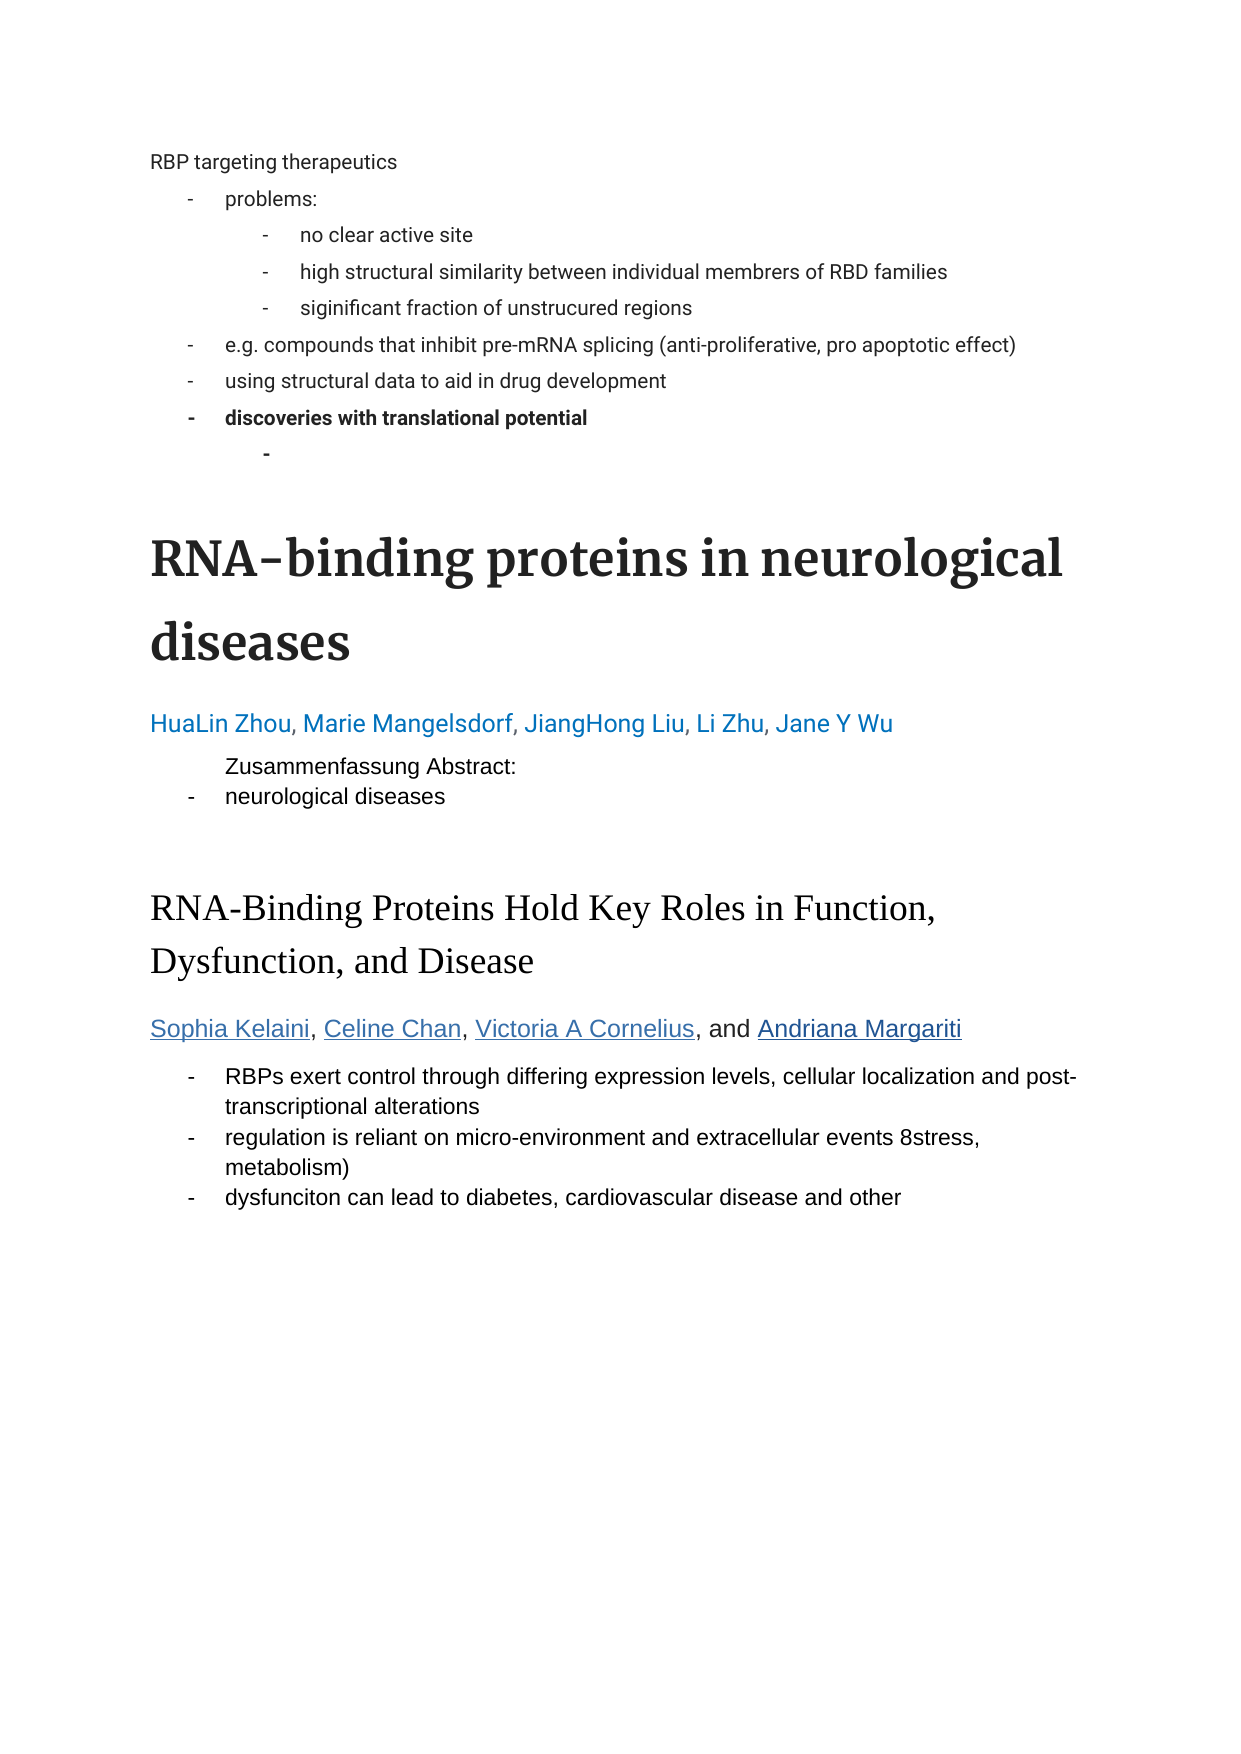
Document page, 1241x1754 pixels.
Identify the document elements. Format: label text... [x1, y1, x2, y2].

text Sophia Kelaini, Celine Chan, Victoria A Cornelius, and Andriana Margariti [150, 1013, 1090, 1042]
list siginificant fraction of unstrucured regions [262, 296, 1090, 321]
list discoveries with translational potential [187, 406, 1090, 430]
text Zusammenfassung Abstract: [150, 753, 1090, 779]
list no clear active site [262, 223, 1090, 247]
list e.g. compounds that inhibit pre-mRNA splicing (anti-proliferative, pro apoptotic effect) [187, 333, 1090, 357]
list dysfunciton can lead to diabetes, cardiovascular disease and other [187, 1184, 1090, 1210]
text RBP targeting therapeutics [150, 150, 1090, 174]
subtitle RNA-Binding Proteins Hold Key Roles in Function, Dysfunction, and Disease [150, 885, 1090, 982]
list high structural similarity between individual membrers of RBD families [262, 260, 1090, 284]
list regulation is reliant on micro-environment and extracellular events 8stress, metabolism) [187, 1123, 1090, 1180]
list problems: [187, 187, 1090, 211]
text HuaLin Zhou, Marie Mangelsdorf, JiangHong Liu, Li Zhu, Jane Y Wu [150, 709, 1090, 738]
list using structural data to aid in drug development [187, 369, 1090, 394]
subtitle RNA-binding proteins in neurological diseases [150, 529, 1090, 673]
list neurological diseases [187, 783, 1090, 809]
list RBPs exert control through differing expression levels, cellular localization and post-transcriptional alterations [187, 1063, 1090, 1120]
